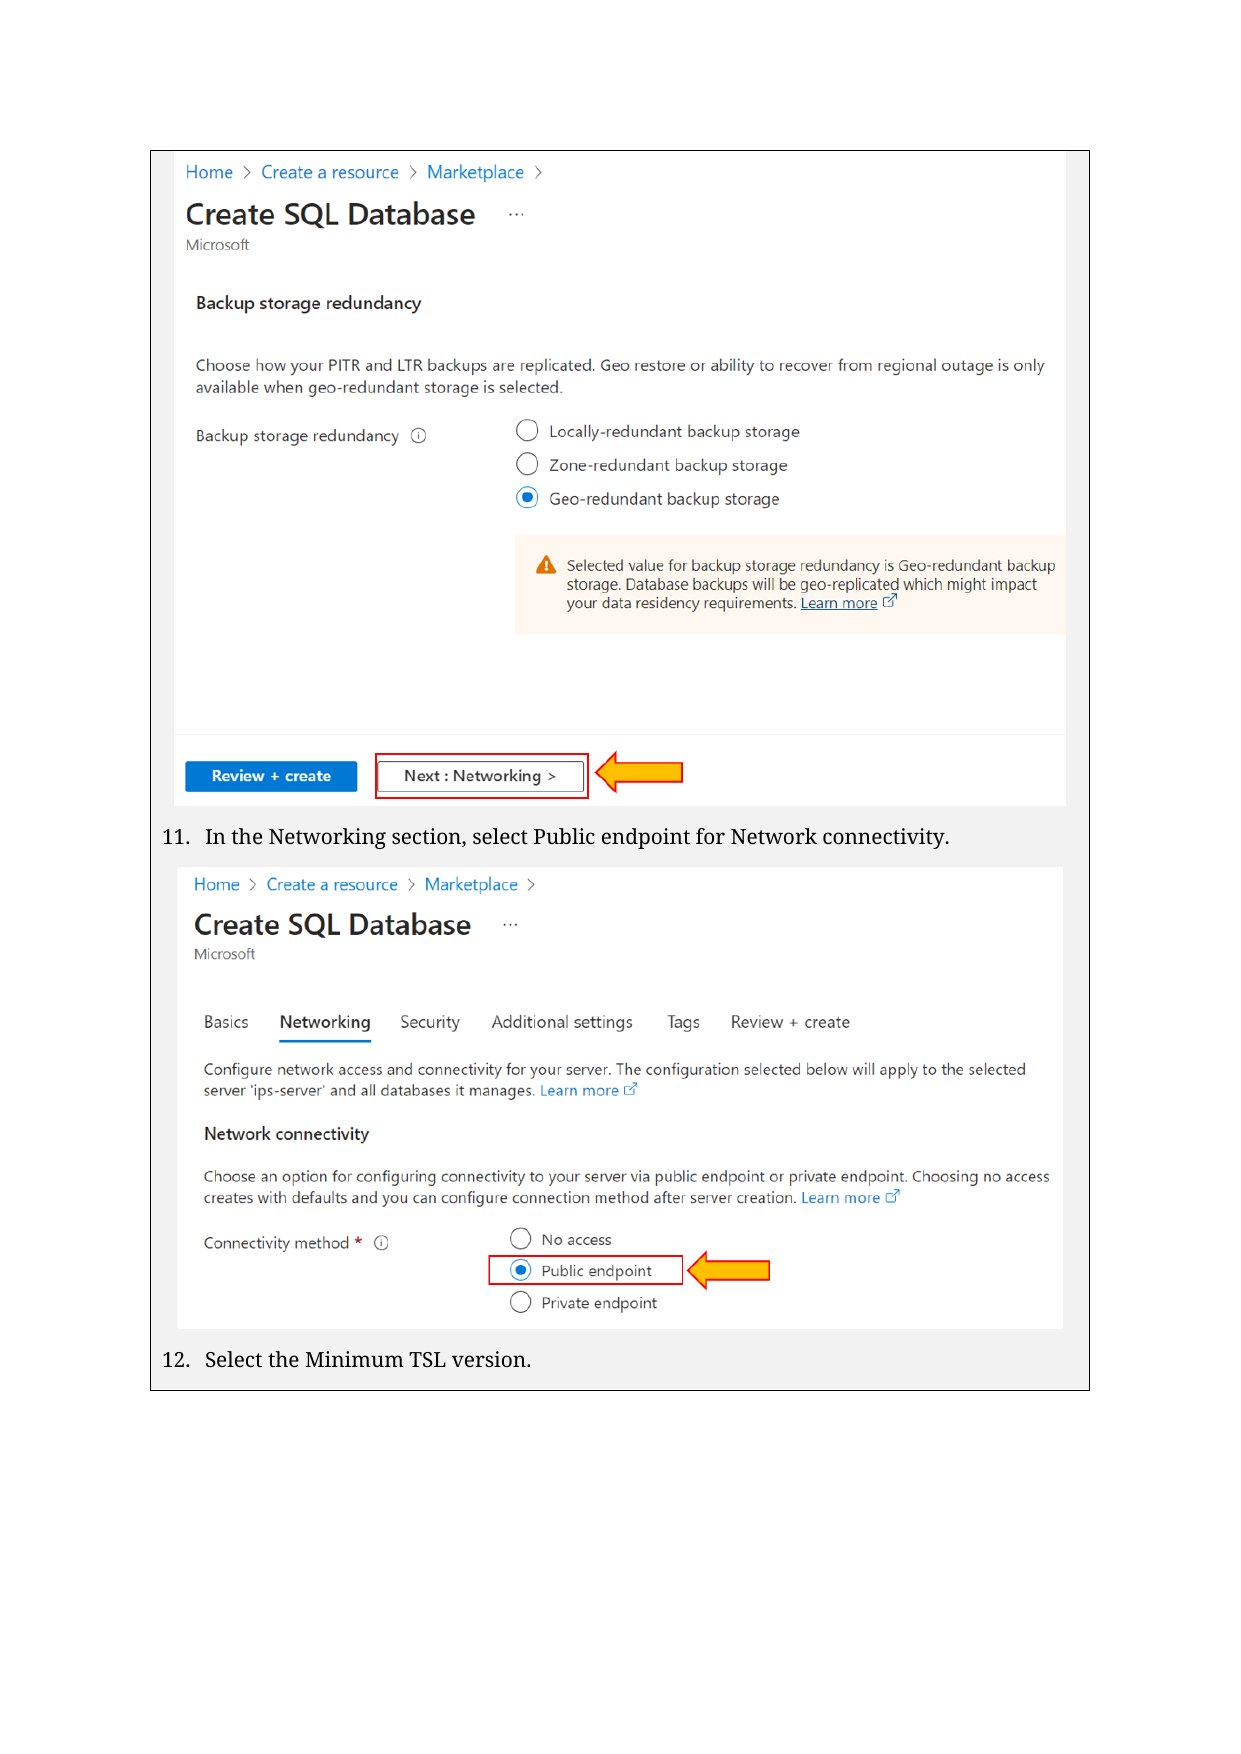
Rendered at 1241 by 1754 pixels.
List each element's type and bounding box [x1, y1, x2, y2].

picture [174, 151, 1067, 806]
table_header [151, 151, 1089, 1389]
picture [177, 867, 1064, 1329]
